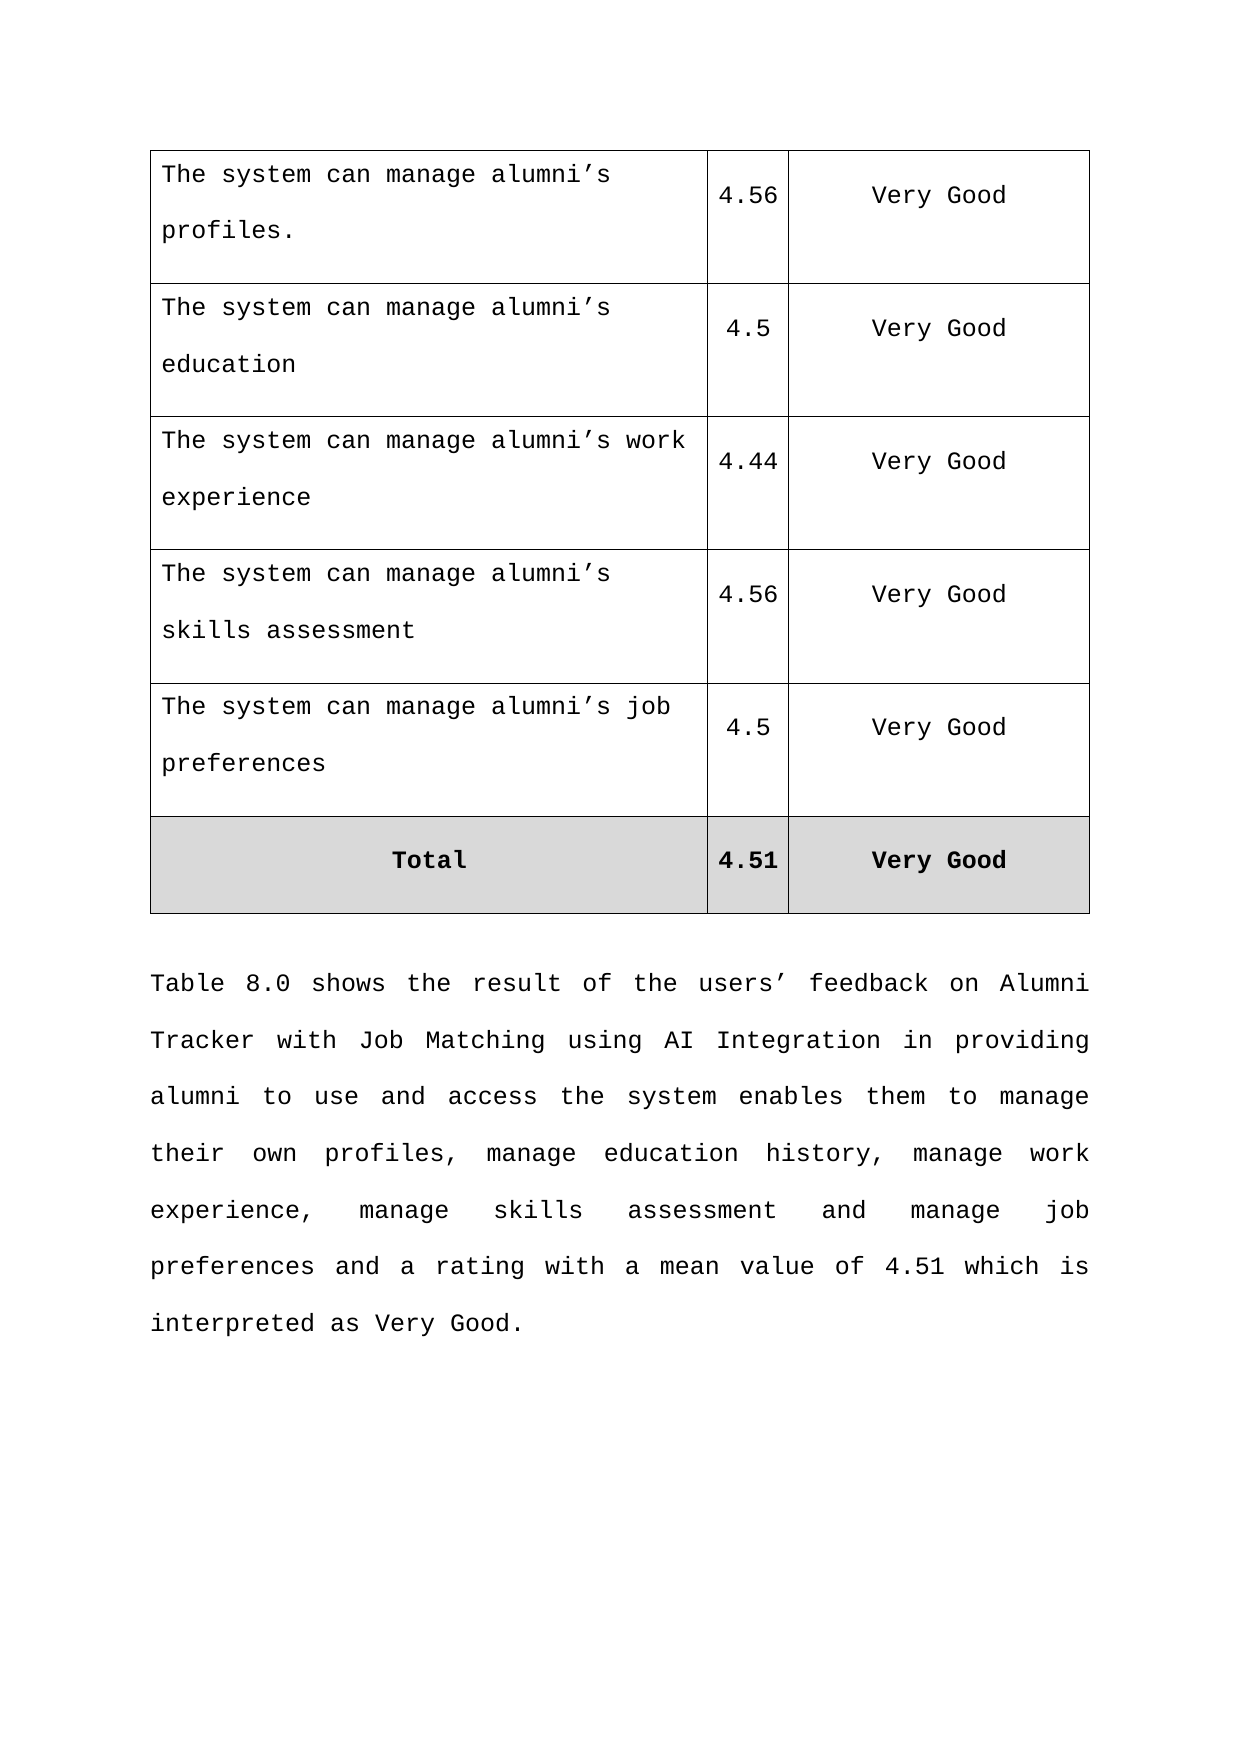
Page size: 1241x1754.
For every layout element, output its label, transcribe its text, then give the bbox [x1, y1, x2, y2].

table_cell Very Good [789, 684, 1089, 816]
table_cell 4.51 [708, 817, 788, 913]
table_cell 4.5 [708, 284, 788, 416]
table_cell The system can manage alumni’s education [151, 284, 707, 416]
table_cell The system can manage alumni’s work experience [151, 417, 707, 549]
text Table 8.0 shows the result of the users’ feedback on Alumni Tracker with Job Matching using AI Integration in providing alumni to use and access the system enables them to manage their own profiles, manage education history, manage work experience, manage skills assessment and manage job preferences and a rating with a mean value of 4.51 which is interpreted as Very Good. [150, 971, 1090, 1339]
table_cell 4.56 [708, 151, 788, 283]
table_cell Very Good [789, 417, 1089, 549]
table_cell Very Good [789, 151, 1089, 283]
table_cell 4.56 [708, 550, 788, 682]
table_cell The system can manage alumni’s skills assessment [151, 550, 707, 682]
table_cell Very Good [789, 817, 1089, 913]
table_cell Total [151, 817, 707, 913]
table_cell Very Good [789, 550, 1089, 682]
table_cell The system can manage alumni’s job preferences [151, 684, 707, 816]
table_cell Very Good [789, 284, 1089, 416]
table_cell The system can manage alumni’s profiles. [151, 151, 707, 283]
table_cell 4.5 [708, 684, 788, 816]
table_cell 4.44 [708, 417, 788, 549]
